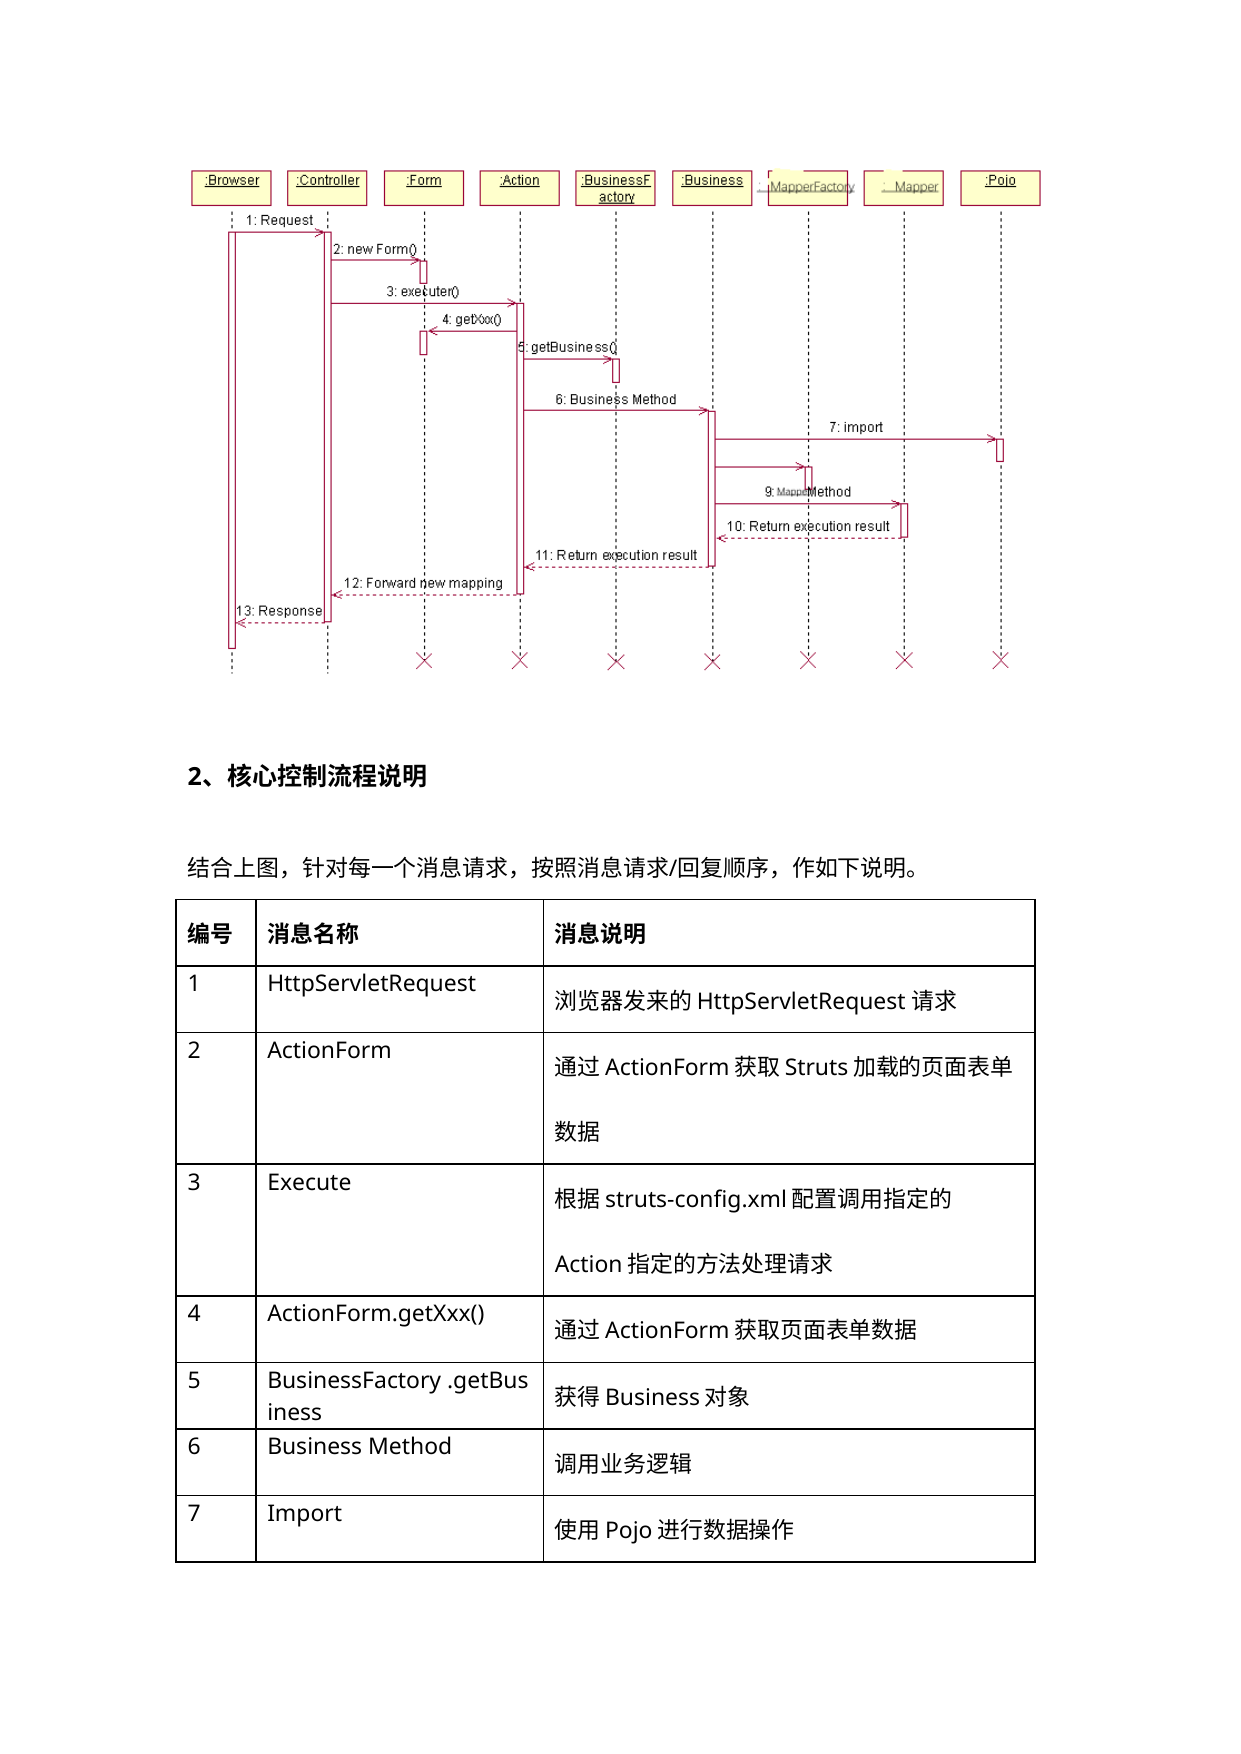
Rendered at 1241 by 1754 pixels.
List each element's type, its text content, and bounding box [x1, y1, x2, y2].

table_cell Execute [257, 1165, 543, 1295]
table_cell 浏览器发来的HttpServletRequest 请求 [544, 967, 1034, 1032]
table_cell Import [257, 1496, 543, 1561]
table_cell 5 [177, 1363, 255, 1428]
table_cell ActionForm.getXxx() [257, 1297, 543, 1361]
table_cell BusinessFactory .getBusiness [257, 1363, 543, 1428]
table_cell ActionForm [257, 1033, 543, 1163]
table_cell 获得Business对象 [544, 1363, 1034, 1428]
table_header 消息说明 [544, 900, 1034, 965]
table_cell HttpServletRequest [257, 967, 543, 1032]
table_cell 根据struts-config.xml配置调用指定的Action指定的方法处理请求 [544, 1165, 1034, 1295]
table_cell 3 [177, 1165, 255, 1295]
text 2、核心控制流程说明 [187, 742, 1053, 807]
table_header 编号 [177, 900, 255, 965]
table_cell 使用Pojo进行数据操作 [544, 1496, 1034, 1561]
table_cell 通过ActionForm获取页面表单数据 [544, 1297, 1034, 1361]
table_cell 通过ActionForm获取Struts加载的页面表单数据 [544, 1033, 1034, 1163]
table_cell 调用业务逻辑 [544, 1430, 1034, 1494]
table_cell Business Method [257, 1430, 543, 1494]
text 结合上图，针对每一个消息请求，按照消息请求/回复顺序，作如下说明。 [187, 834, 1053, 899]
table_cell 7 [177, 1496, 255, 1561]
table_cell 1 [177, 967, 255, 1032]
table_cell 2 [177, 1033, 255, 1163]
table_header 消息名称 [257, 900, 543, 965]
table_cell 6 [177, 1430, 255, 1494]
table_cell 4 [177, 1297, 255, 1361]
picture [187, 166, 1044, 678]
